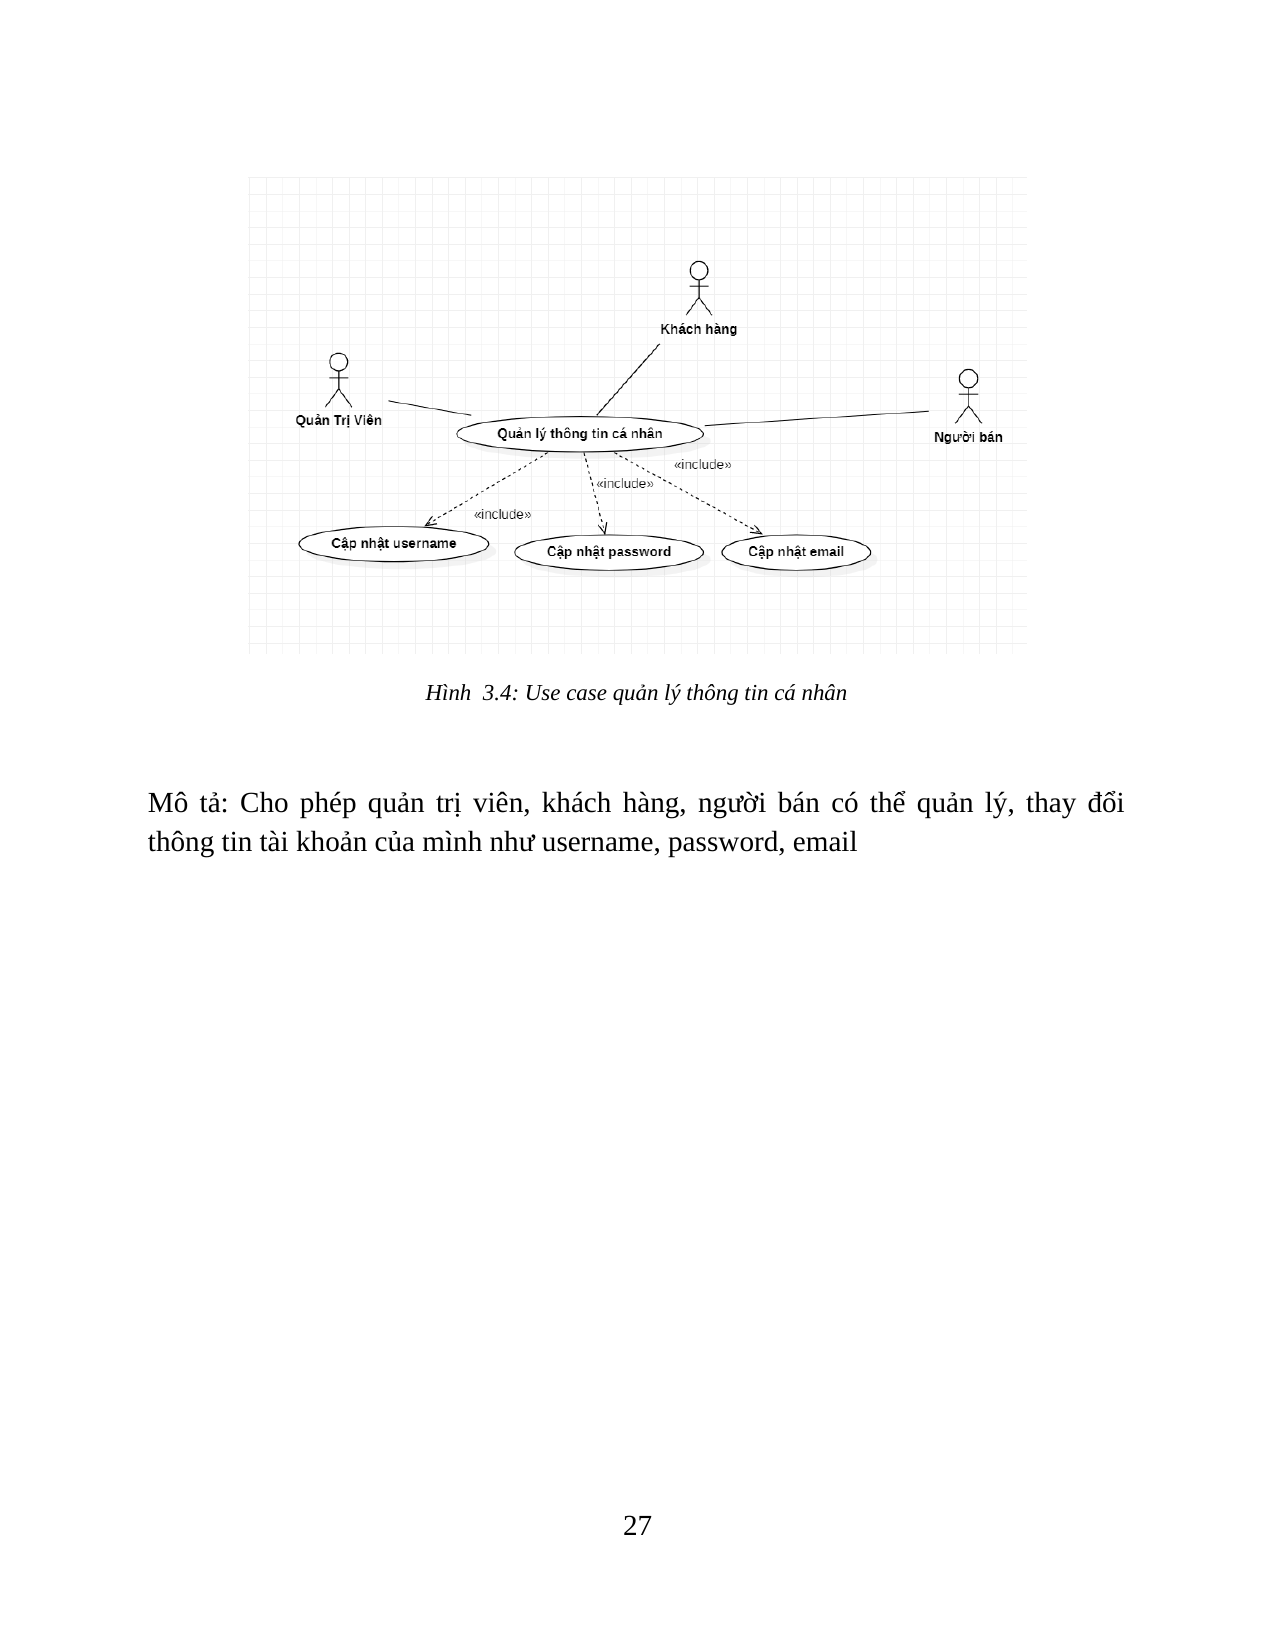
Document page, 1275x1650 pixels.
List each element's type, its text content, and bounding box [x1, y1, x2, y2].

text Hình 3.4: Use case quản lý thông tin cá nhân [148, 679, 1127, 705]
text Mô tả: Cho phép quản trị viên, khách hàng, người bán có thể quản lý, thay đổi thông tin tài khoản của mình như username, password, email [148, 786, 1127, 858]
picture [248, 177, 1027, 654]
